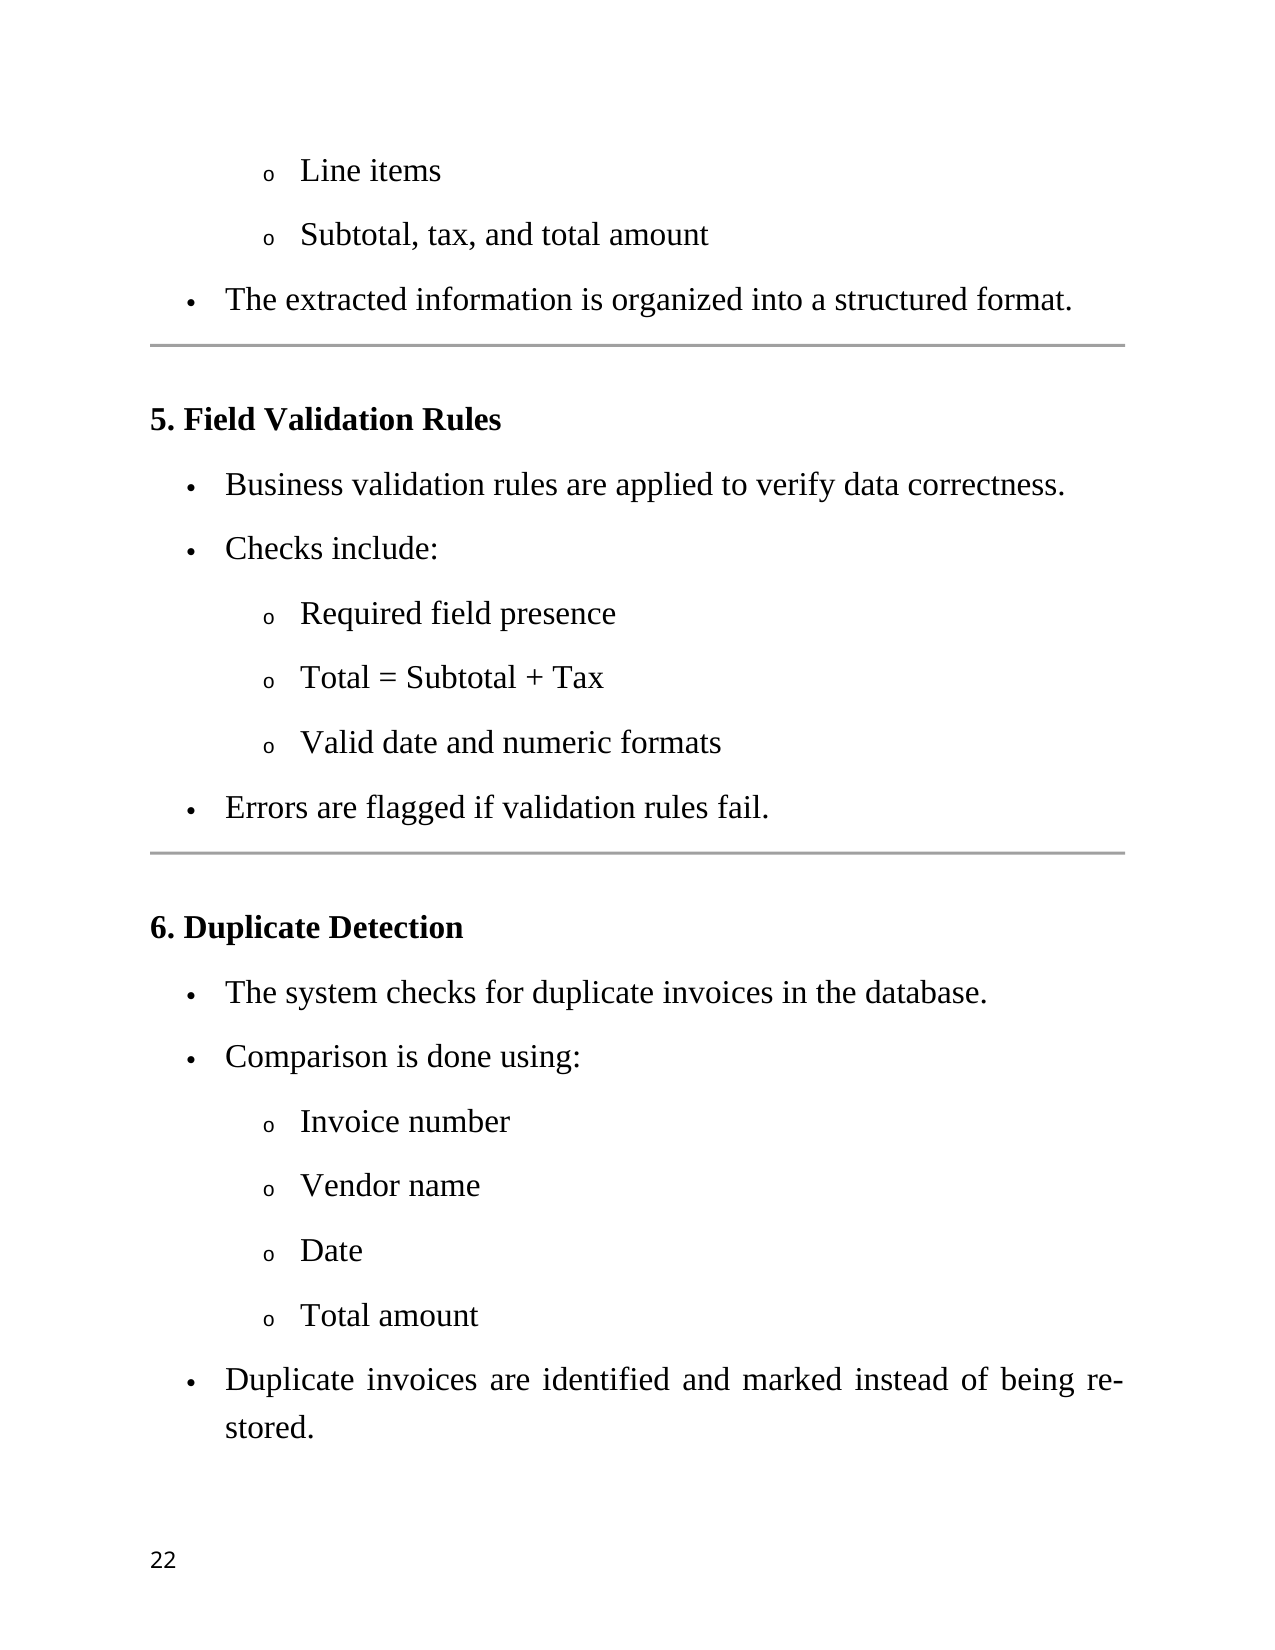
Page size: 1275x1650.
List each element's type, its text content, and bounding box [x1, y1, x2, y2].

list The system checks for duplicate invoices in the database. [187, 972, 1125, 1010]
list Date [262, 1230, 1125, 1268]
list Subtotal, tax, and total amount [262, 214, 1125, 253]
list Required field presence [262, 593, 1125, 632]
list Duplicate invoices are identified and marked instead of being re-stored. [187, 1359, 1125, 1446]
list Checks include: [187, 529, 1125, 567]
list Line items [262, 150, 1125, 188]
list Comparison is done using: [187, 1036, 1125, 1075]
list Total = Subtotal + Tax [262, 658, 1125, 696]
list Vendor name [262, 1166, 1125, 1204]
list Total amount [262, 1295, 1125, 1333]
list Valid date and numeric formats [262, 722, 1125, 761]
text 5. Field Validation Rules [150, 399, 1125, 438]
list Business validation rules are applied to verify data correctness. [187, 464, 1125, 502]
list Invoice number [262, 1101, 1125, 1139]
list The extracted information is organized into a structured format. [187, 279, 1125, 317]
list Errors are flagged if validation rules fail. [187, 787, 1125, 825]
text 6. Duplicate Detection [150, 907, 1125, 946]
